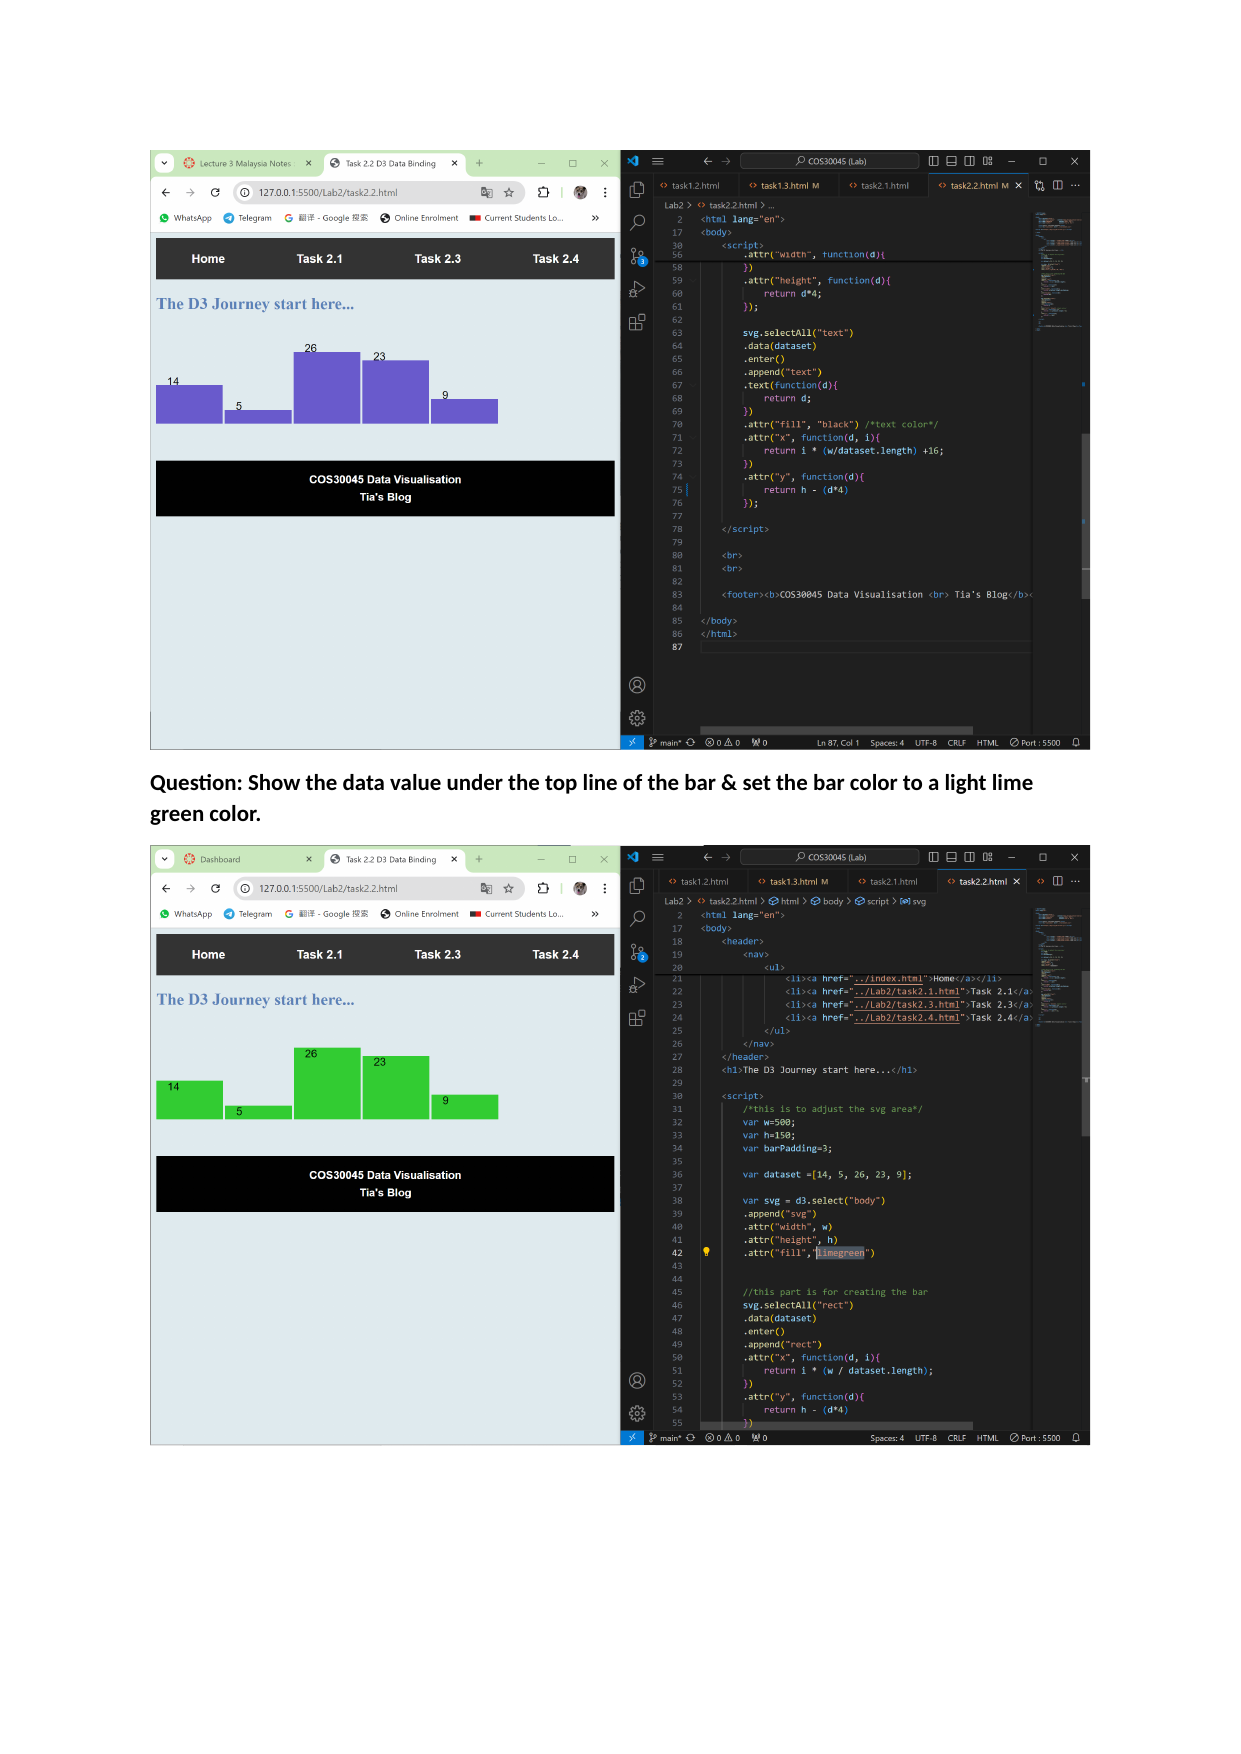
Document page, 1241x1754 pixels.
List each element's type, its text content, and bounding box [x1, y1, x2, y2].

picture [150, 150, 1091, 750]
text Question: Show the data value under the top line of the bar & set the bar color to a light lime green color. [150, 768, 1090, 827]
picture [150, 845, 1091, 1446]
